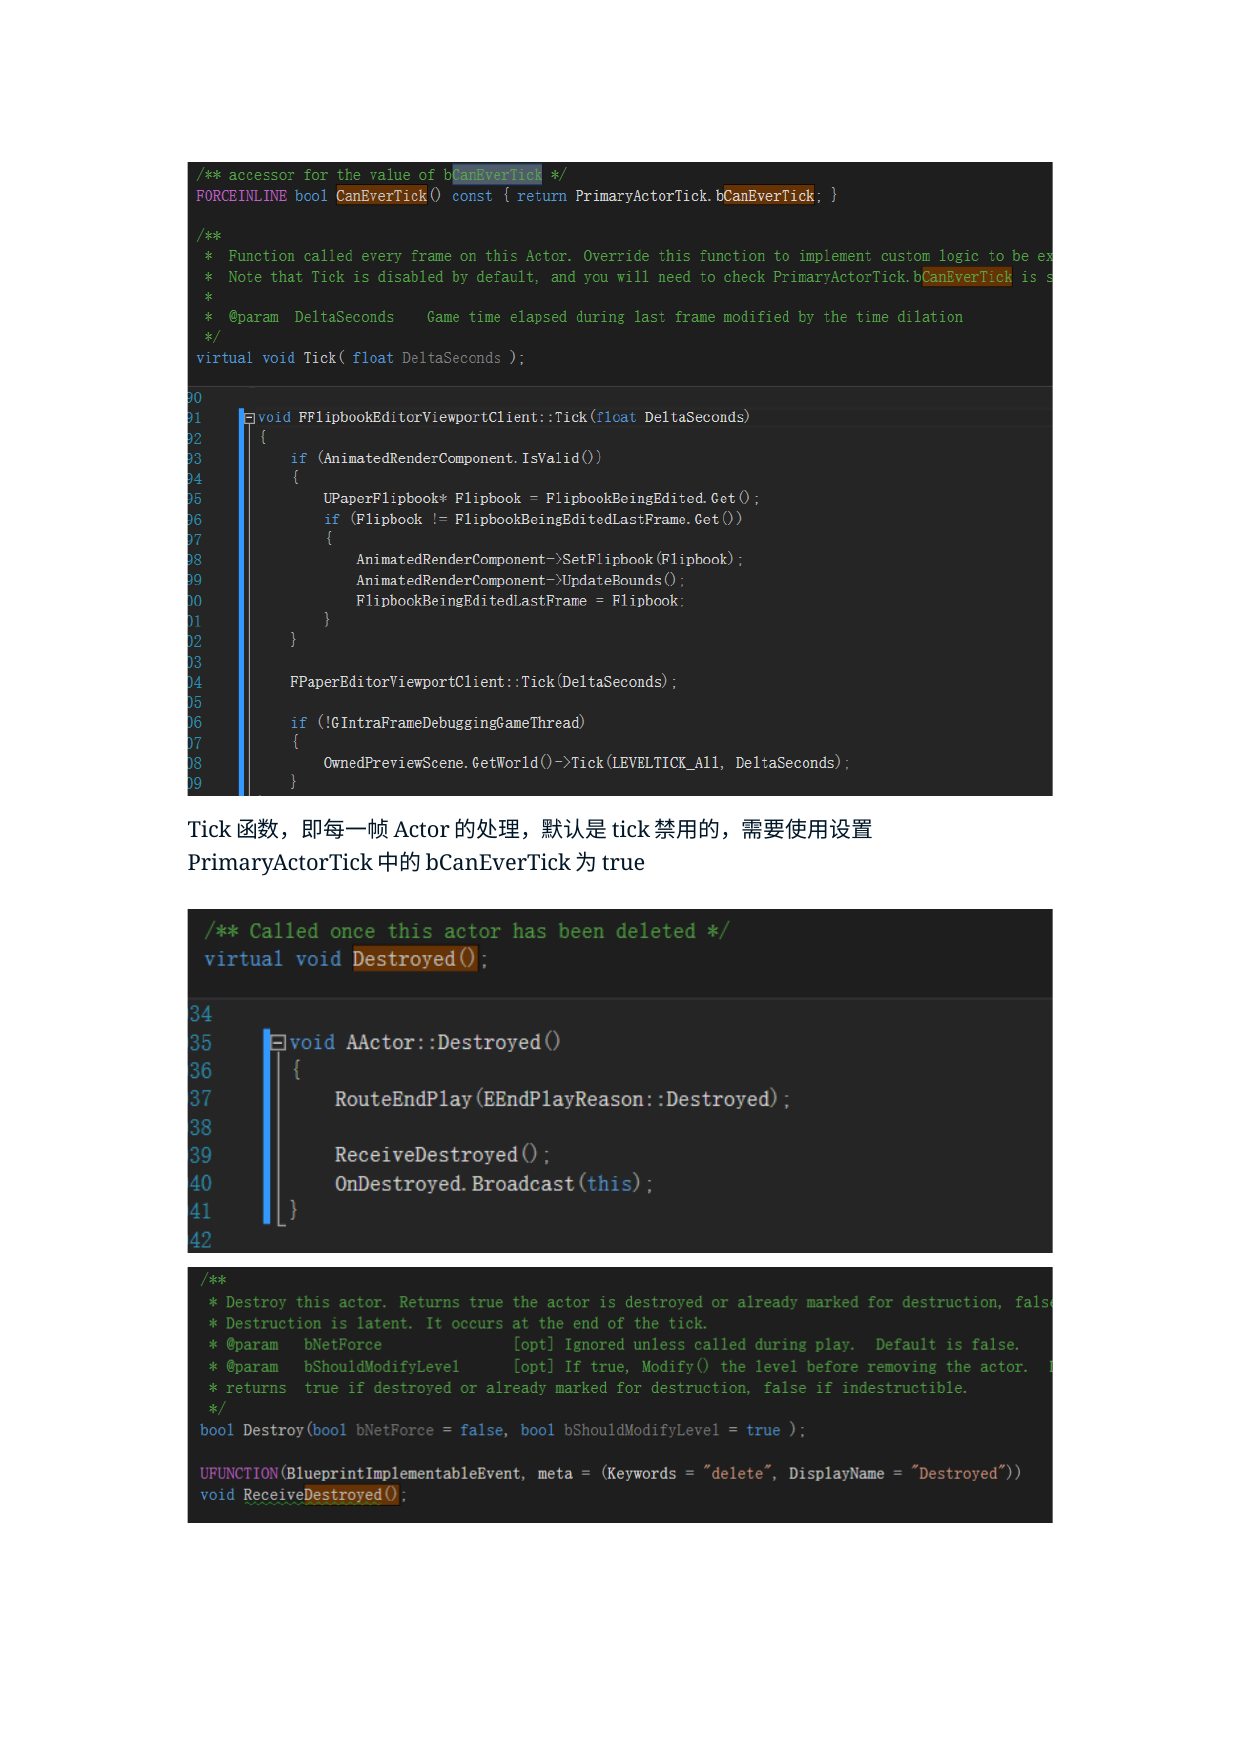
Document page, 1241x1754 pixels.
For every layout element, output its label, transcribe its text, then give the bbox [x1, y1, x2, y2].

picture [187, 909, 1053, 1253]
picture [187, 1267, 1053, 1523]
text Tick函数，即每一帧Actor的处理，默认是tick禁用的，需要使用设置PrimaryActorTick中的bCanEverTick为true [187, 812, 1053, 877]
picture [187, 162, 1053, 796]
